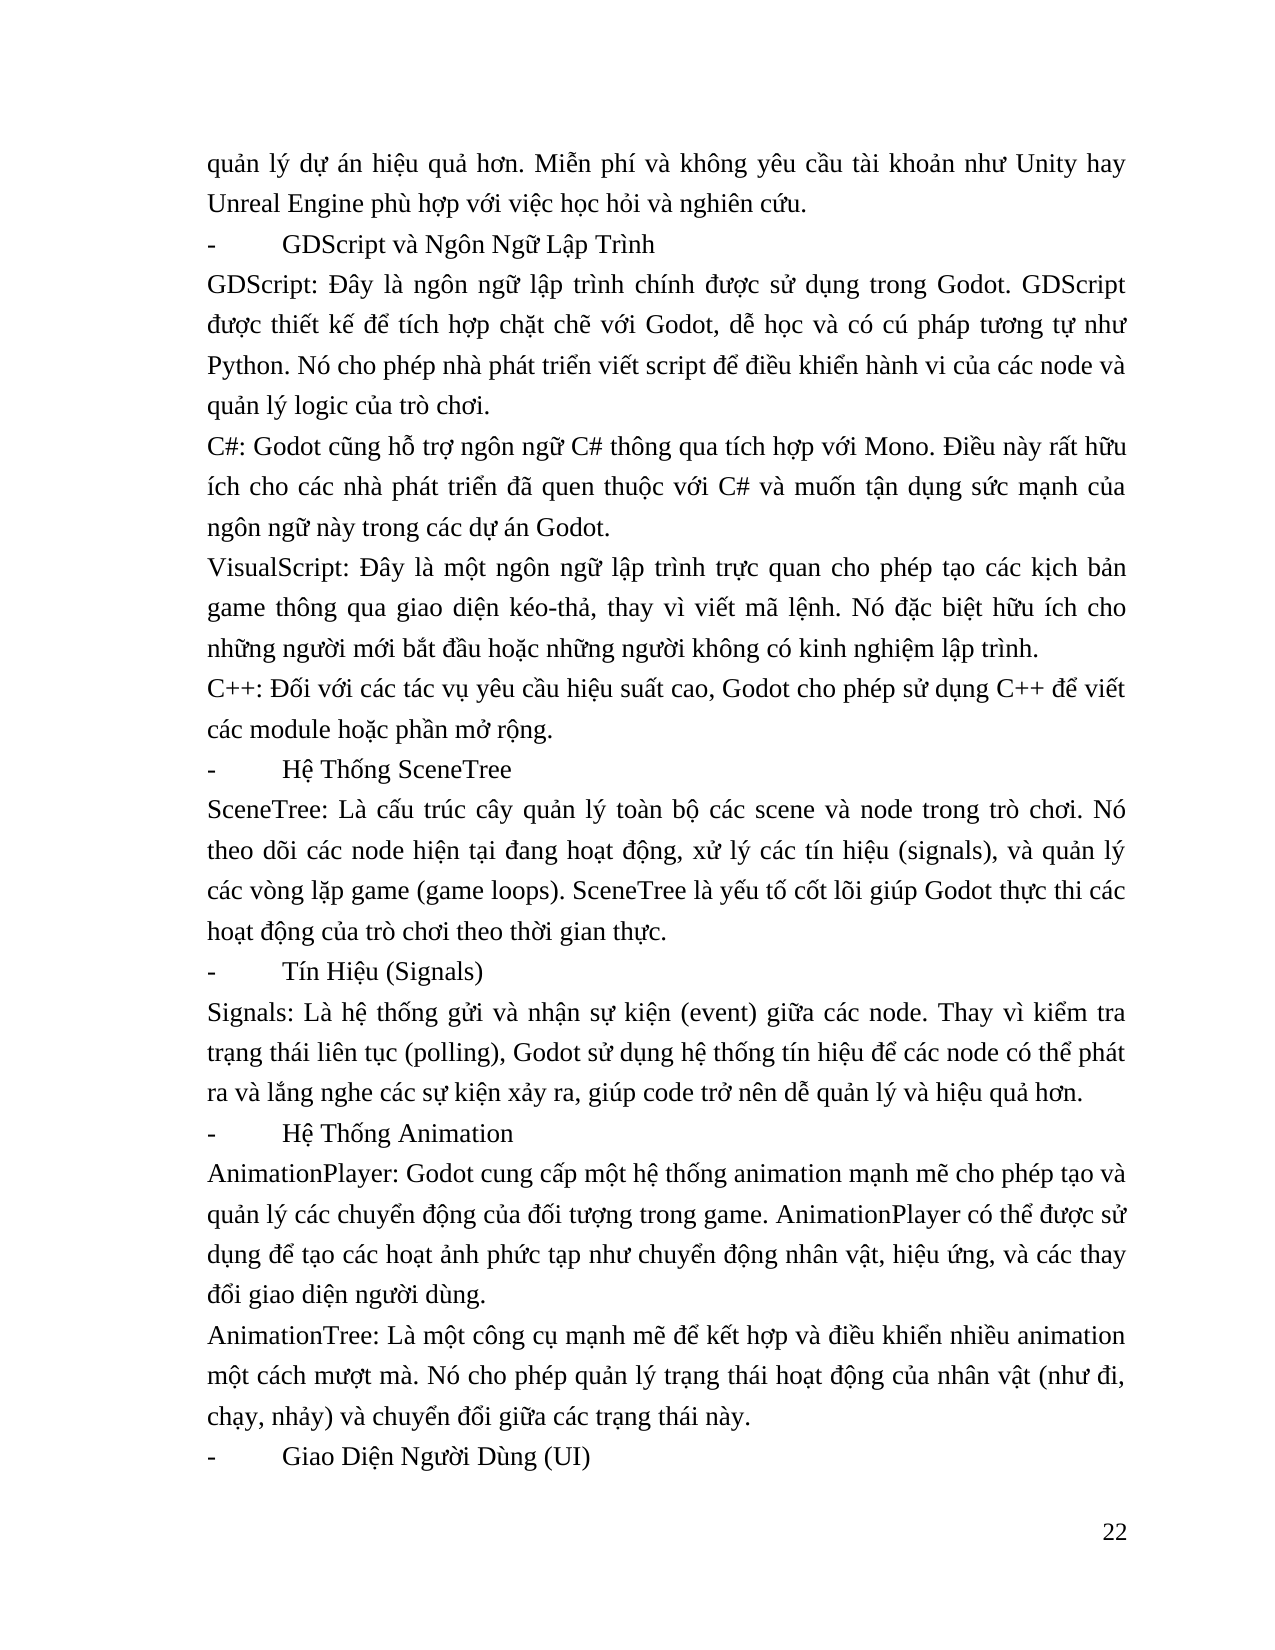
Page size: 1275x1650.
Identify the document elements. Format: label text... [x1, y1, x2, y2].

text - Hệ Thống Animation [207, 1117, 1127, 1148]
text SceneTree: Là cấu trúc cây quản lý toàn bộ các scene và node trong trò chơi. Nó theo dõi các node hiện tại đang hoạt động, xử lý các tín hiệu (signals), và quản lý các vòng lặp game (game loops). SceneTree là yếu tố cốt lõi giúp Godot thực thi các hoạt động của trò chơi theo thời gian thực. [207, 794, 1127, 946]
text Signals: Là hệ thống gửi và nhận sự kiện (event) giữa các node. Thay vì kiểm tra trạng thái liên tục (polling), Godot sử dụng hệ thống tín hiệu để các node có thể phát ra và lắng nghe các sự kiện xảy ra, giúp code trở nên dễ quản lý và hiệu quả hơn. [207, 996, 1127, 1108]
text C#: Godot cũng hỗ trợ ngôn ngữ C# thông qua tích hợp với Mono. Điều này rất hữu ích cho các nhà phát triển đã quen thuộc với C# và muốn tận dụng sức mạnh của ngôn ngữ này trong các dự án Godot. [207, 430, 1127, 542]
text - Giao Diện Người Dùng (UI) [207, 1440, 1127, 1471]
text - Tín Hiệu (Signals) [207, 955, 1127, 986]
text - GDScript và Ngôn Ngữ Lập Trình [207, 228, 1127, 259]
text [207, 147, 1127, 218]
text AnimationPlayer: Godot cung cấp một hệ thống animation mạnh mẽ cho phép tạo và quản lý các chuyển động của đối tượng trong game. AnimationPlayer có thể được sử dụng để tạo các hoạt ảnh phức tạp như chuyển động nhân vật, hiệu ứng, và các thay đổi giao diện người dùng. [207, 1157, 1127, 1310]
text C++: Đối với các tác vụ yêu cầu hiệu suất cao, Godot cho phép sử dụng C++ để viết các module hoặc phần mở rộng. [207, 672, 1127, 744]
text GDScript: Đây là ngôn ngữ lập trình chính được sử dụng trong Godot. GDScript được thiết kế để tích hợp chặt chẽ với Godot, dễ học và có cú pháp tương tự như Python. Nó cho phép nhà phát triển viết script để điều khiển hành vi của các node và quản lý logic của trò chơi. [207, 268, 1127, 421]
text VisualScript: Đây là một ngôn ngữ lập trình trực quan cho phép tạo các kịch bản game thông qua giao diện kéo-thả, thay vì viết mã lệnh. Nó đặc biệt hữu ích cho những người mới bắt đầu hoặc những người không có kinh nghiệm lập trình. [207, 551, 1127, 663]
text - Hệ Thống SceneTree [207, 753, 1127, 784]
text AnimationTree: Là một công cụ mạnh mẽ để kết hợp và điều khiển nhiều animation một cách mượt mà. Nó cho phép quản lý trạng thái hoạt động của nhân vật (như đi, chạy, nhảy) và chuyển đổi giữa các trạng thái này. [207, 1319, 1127, 1431]
